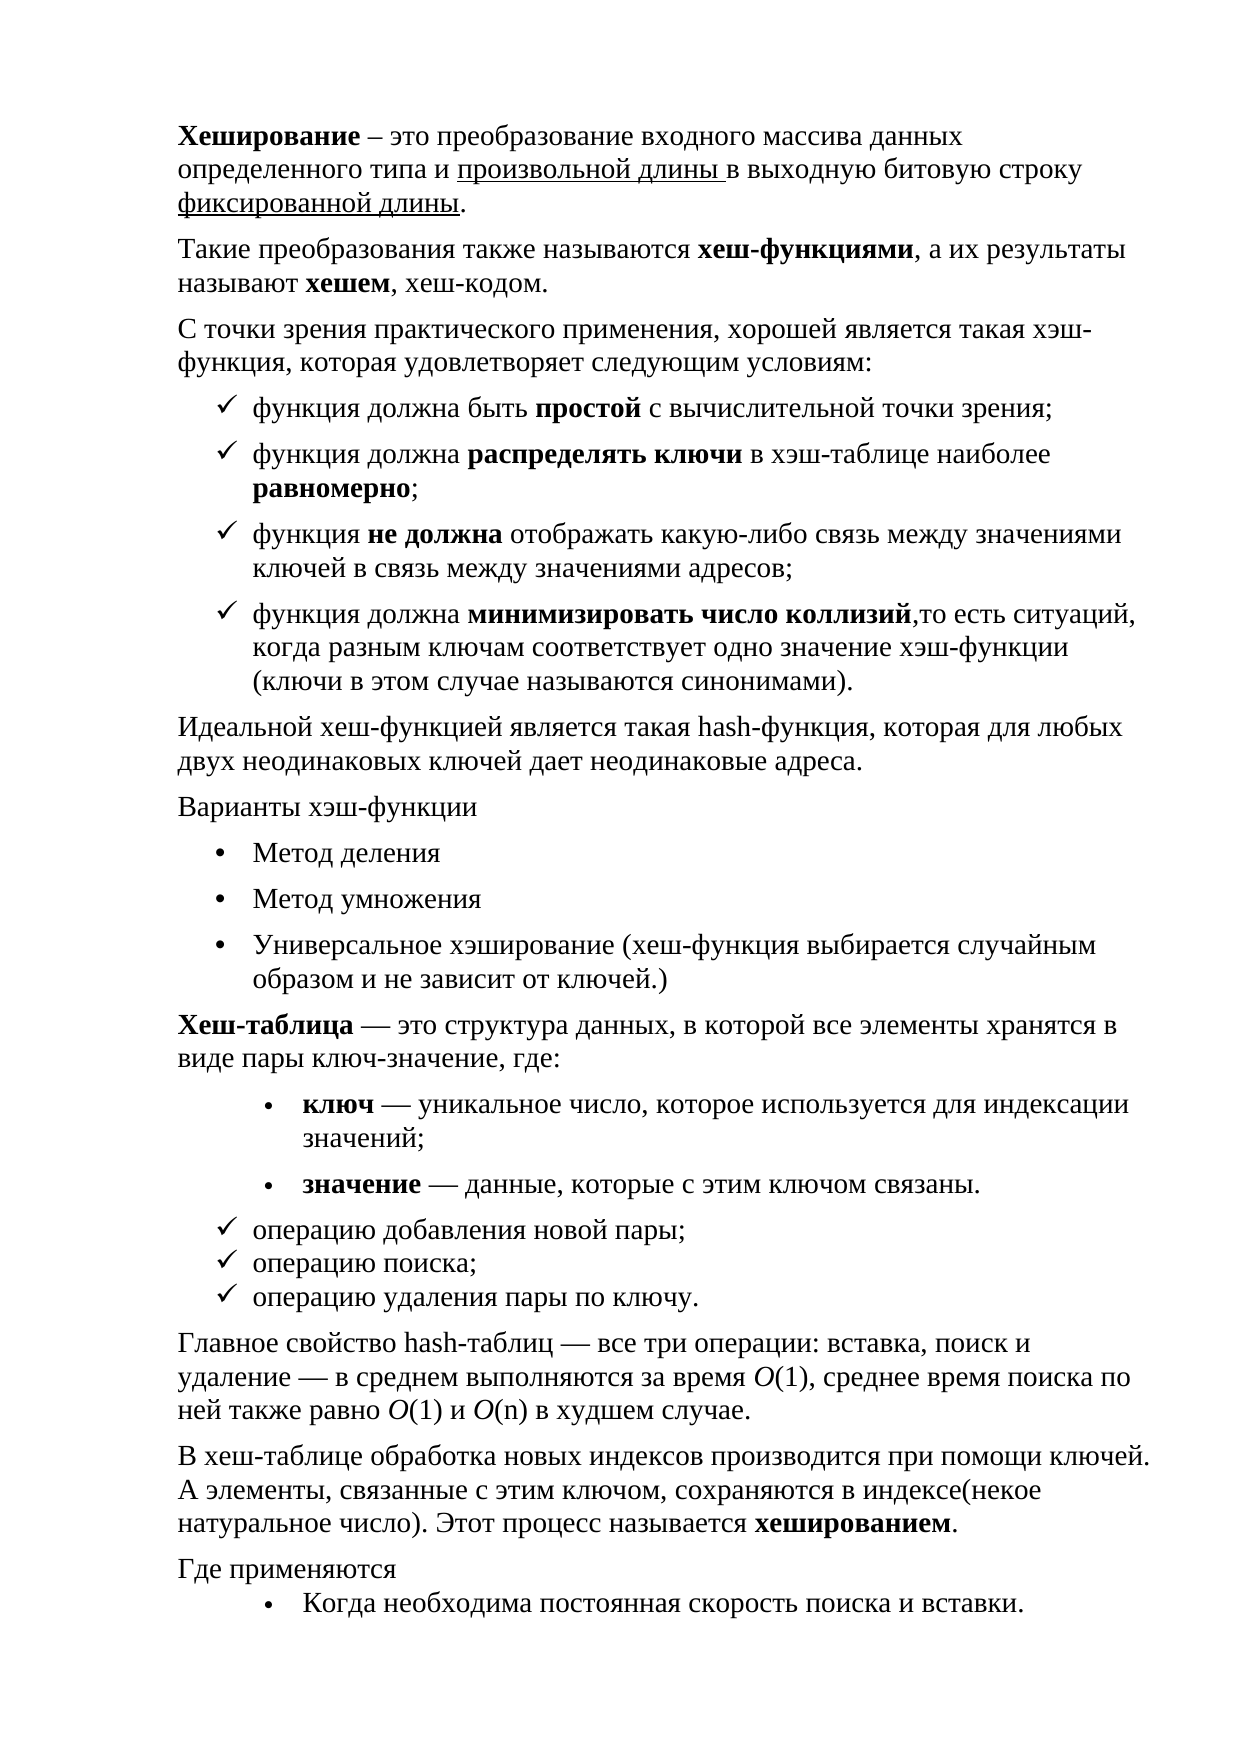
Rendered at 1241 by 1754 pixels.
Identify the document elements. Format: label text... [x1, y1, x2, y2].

text Где применяются [177, 1552, 1152, 1585]
text Идеальной хеш-функцией является такая hash-функция, которая для любых двух неодинаковых ключей дает неодинаковые адреса. [177, 709, 1152, 776]
text Главное свойство hash-таблиц — все три операции: вставка, поиск и удаление — в среднем выполняются за время O(1), среднее время поиска по ней также равно O(1) и O(n) в худшем случае. [177, 1325, 1152, 1426]
list функция должна минимизировать число коллизий,то есть ситуаций, когда разным ключам соответствует одно значение хэш-функции (ключи в этом случае называются синонимами). [215, 596, 1152, 697]
list операцию поиска; [215, 1246, 1152, 1279]
text Хеширование – это преобразование входного массива данных определенного типа и произвольной длины в выходную битовую строку фиксированной длины. [177, 118, 1152, 219]
list функция должна распределять ключи в хэш-таблице наиболее равномерно; [215, 437, 1152, 504]
list функция должна быть простой с вычислительной точки зрения; [215, 390, 1152, 424]
list ключ — уникальное число, которое используется для индексации значений; [265, 1086, 1152, 1153]
text С точки зрения практического применения, хорошей является такая хэш-функция, которая удовлетворяет следующим условиям: [177, 311, 1152, 378]
list операцию добавления новой пары; [215, 1212, 1152, 1246]
list операцию удаления пары по ключу. [215, 1279, 1152, 1313]
list функция не должна отображать какую-либо связь между значениями ключей в связь между значениями адресов; [215, 516, 1152, 583]
list Универсальное хэширование (хеш-функция выбирается случайным образом и не зависит от ключей.) [215, 927, 632, 994]
text Хеш-таблица — это структура данных, в которой все элементы хранятся в виде пары ключ-значение, где: [177, 1007, 1152, 1074]
text Такие преобразования также называются хеш-функциями, а их результаты называют хешем, хеш-кодом. [177, 231, 1152, 298]
list Метод деления [215, 835, 1152, 868]
list значение — данные, которые с этим ключом связаны. [265, 1166, 1152, 1199]
list Когда необходима постоянная скорость поиска и вставки. [265, 1585, 1152, 1619]
list Метод умножения [215, 881, 1152, 914]
text В хеш-таблице обработка новых индексов производится при помощи ключей. А элементы, связанные с этим ключом, сохраняются в индексе(некое натуральное число). Этот процесс называется хешированием. [177, 1438, 1152, 1539]
list Универсальное хэширование (хеш-функция выбирается случайным образом и не зависит от ключей.) [658, 927, 1152, 994]
text Варианты хэш-функции [177, 789, 1152, 822]
